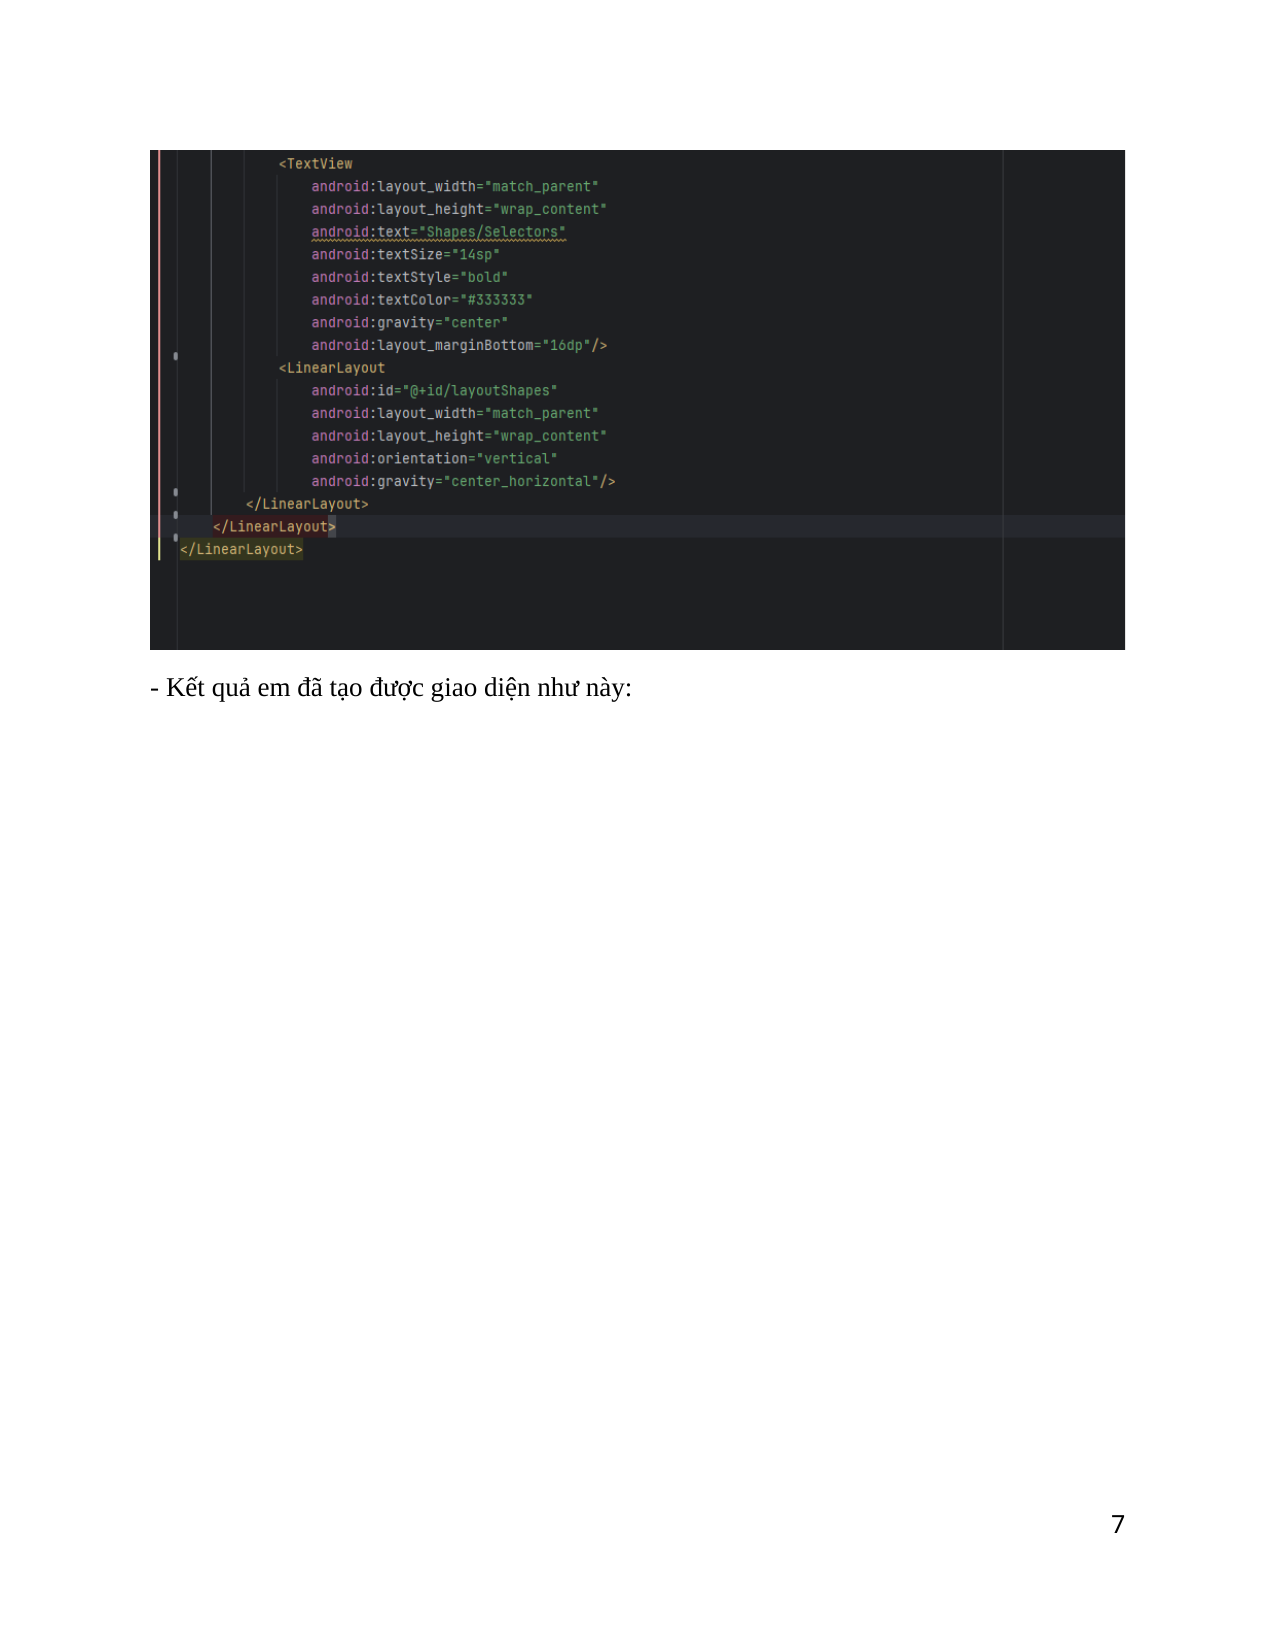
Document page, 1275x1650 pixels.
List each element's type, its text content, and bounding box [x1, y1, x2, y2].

text - Kết quả em đã tạo được giao diện như này: [150, 671, 1125, 702]
picture [150, 150, 1125, 650]
